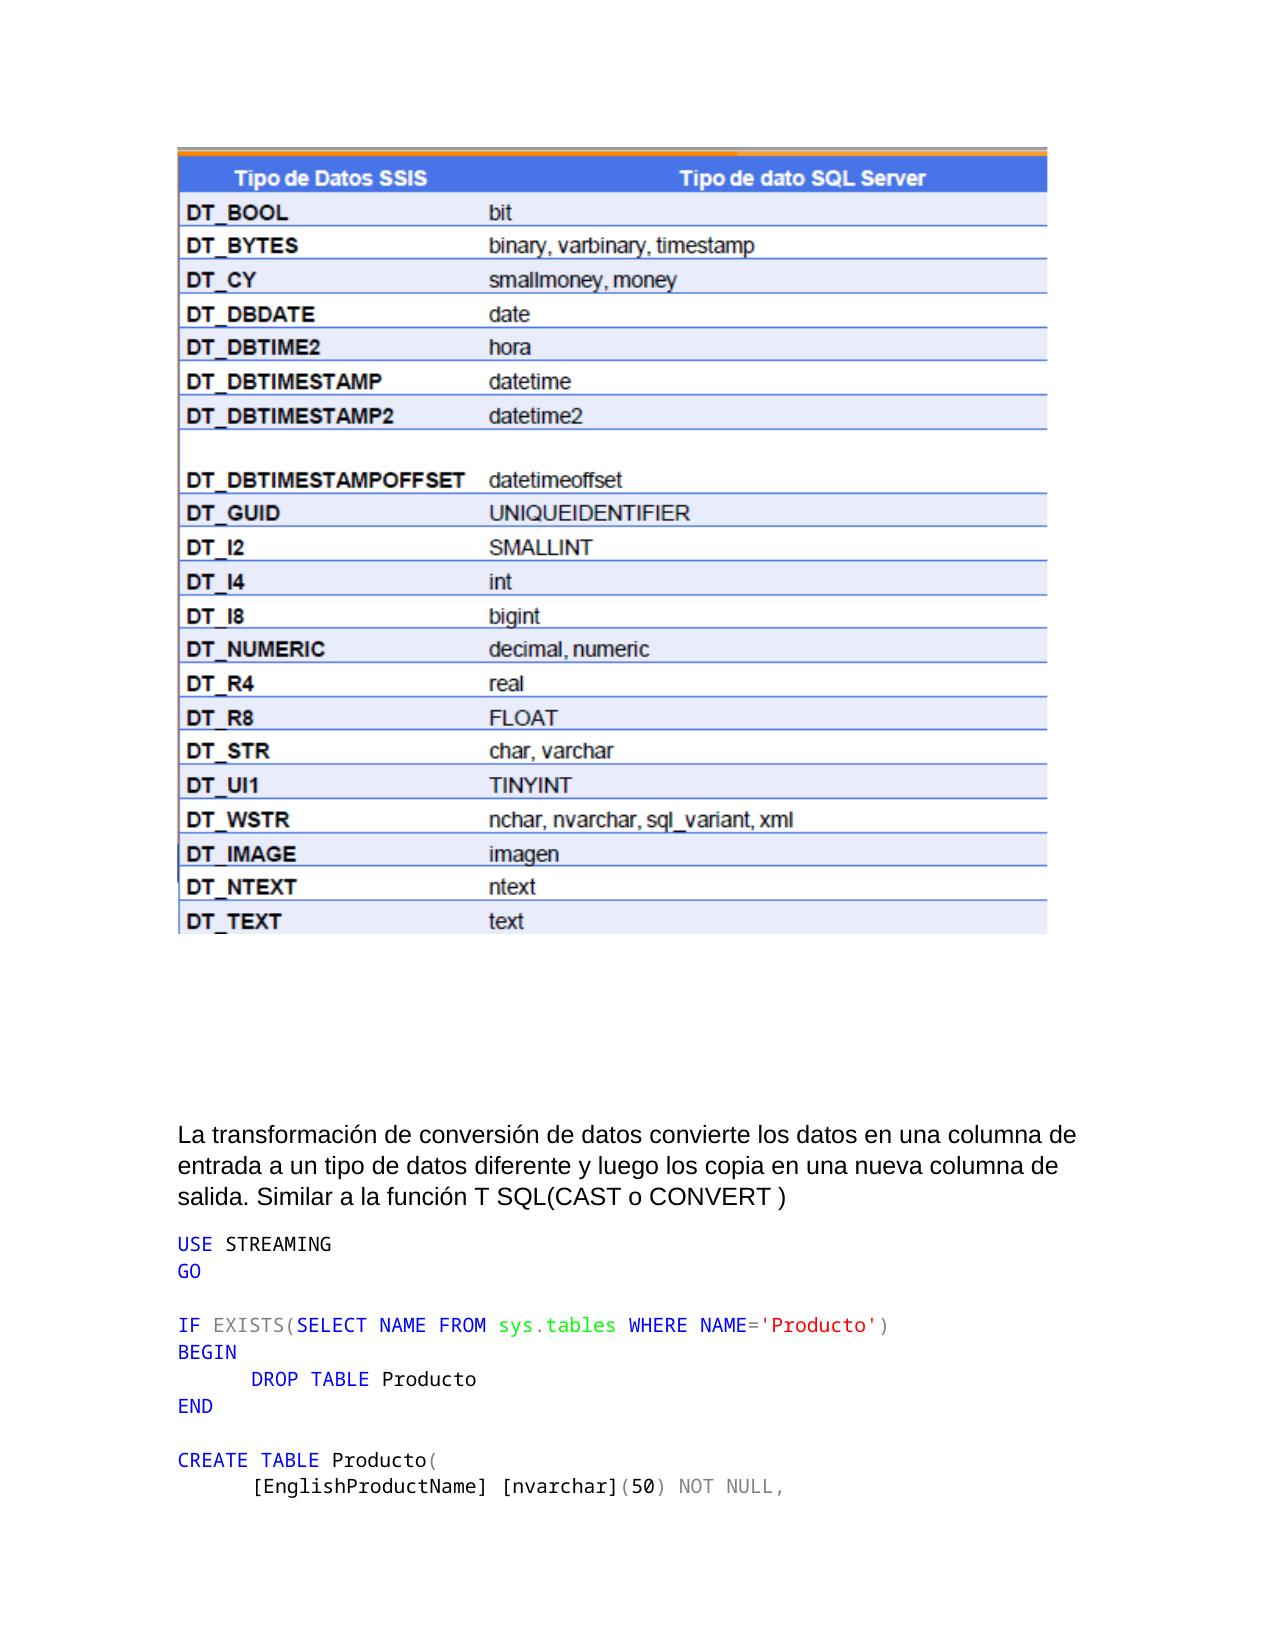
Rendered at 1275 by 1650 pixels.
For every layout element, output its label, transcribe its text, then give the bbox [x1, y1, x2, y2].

text La transformación de conversión de datos convierte los datos en una columna de entrada a un tipo de datos diferente y luego los copia en una nueva columna de salida. Similar a la función T SQL(CAST o CONVERT ) [177, 1120, 1098, 1211]
text USE STREAMING [177, 1230, 1098, 1257]
text DROP TABLE Producto [177, 1365, 1098, 1392]
text GO [177, 1257, 1098, 1284]
text IF EXISTS(SELECT NAME FROM sys.tables WHERE NAME='Producto') [177, 1311, 1098, 1338]
text [EnglishProductName] [nvarchar](50) NOT NULL, [177, 1473, 1098, 1500]
picture [177, 147, 1048, 934]
text CREATE TABLE Producto( [177, 1446, 1098, 1473]
text END [177, 1392, 1098, 1419]
text BEGIN [177, 1338, 1098, 1365]
